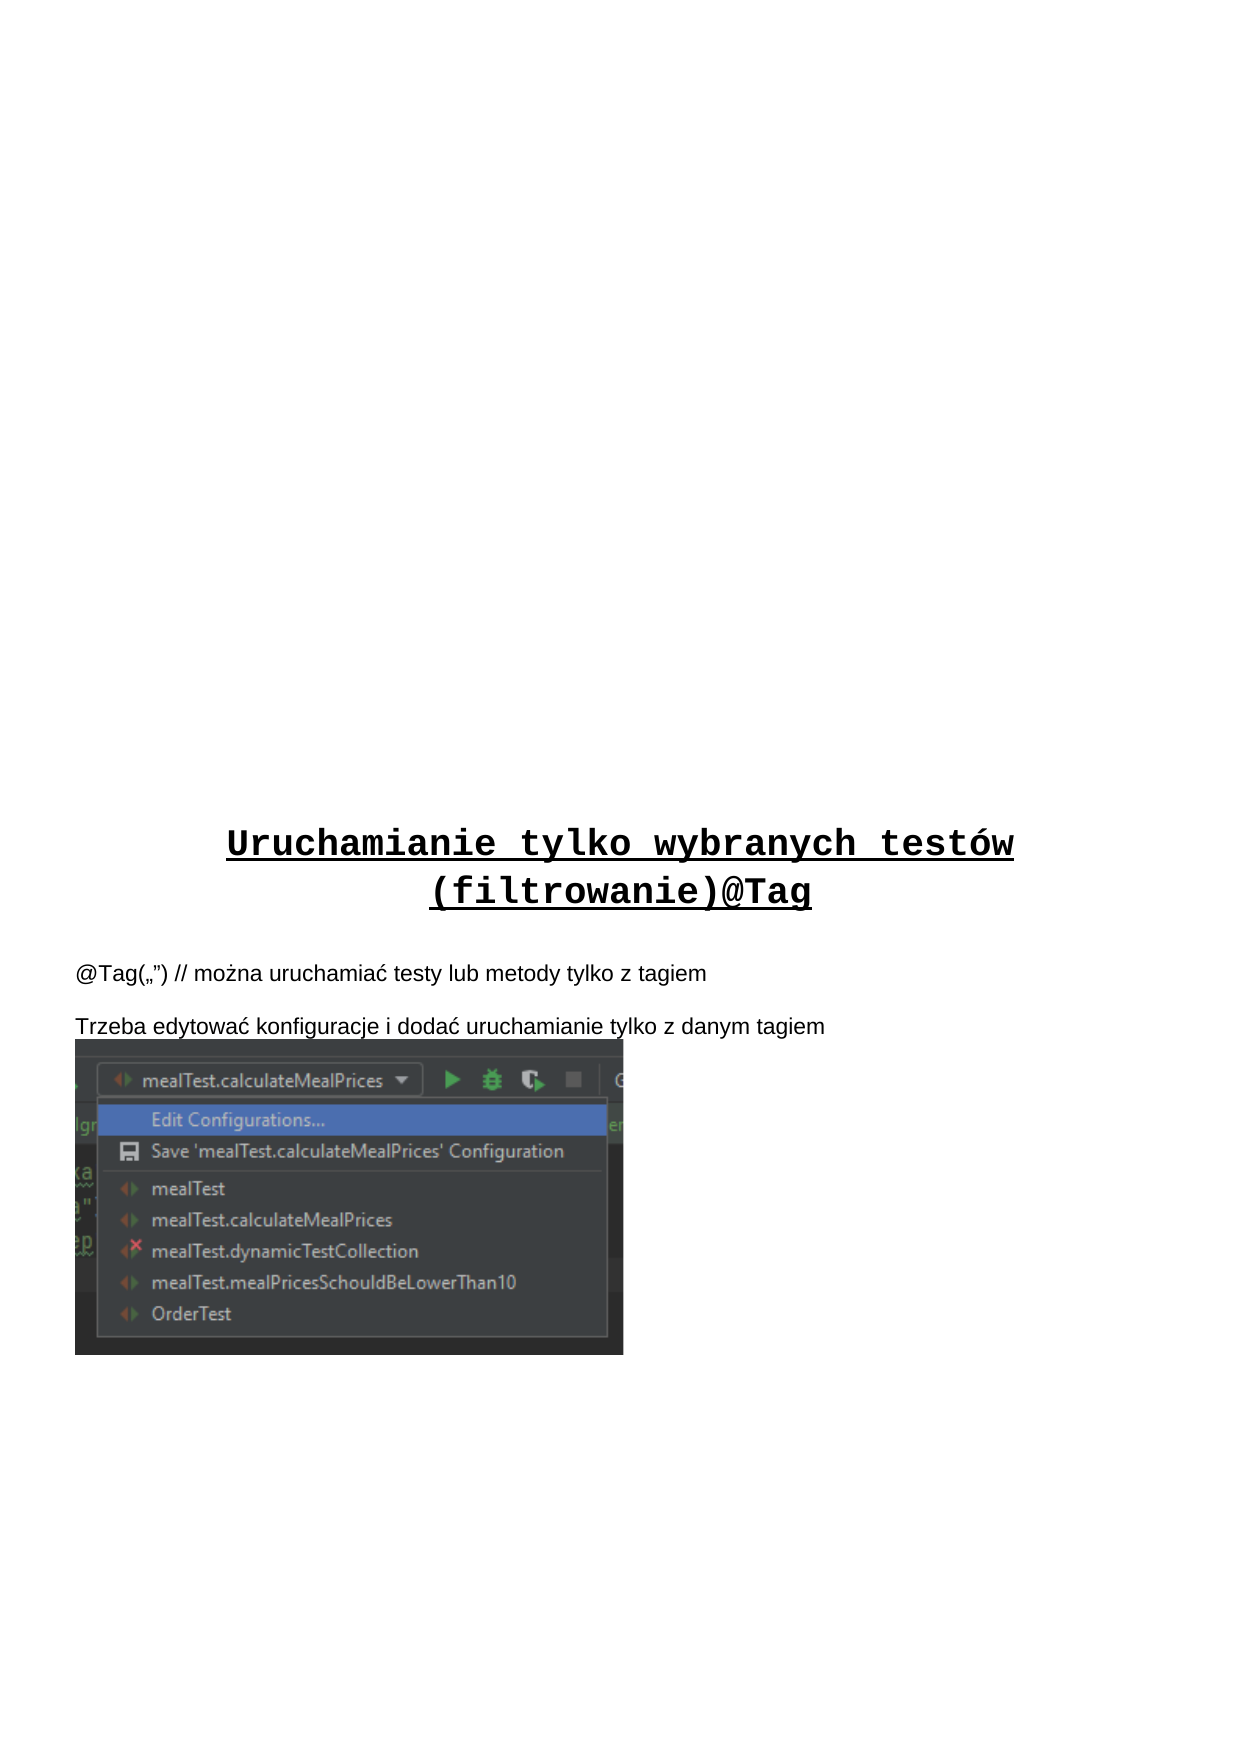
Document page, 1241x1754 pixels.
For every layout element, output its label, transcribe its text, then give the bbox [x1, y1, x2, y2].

text Trzeba edytować konfiguracje i dodać uruchamianie tylko z danym tagiem [75, 1013, 1165, 1039]
text @Tag(„”) // można uruchamiać testy lub metody tylko z tagiem [75, 960, 1165, 987]
text Uruchamianie tylko wybranych testów (filtrowanie)@Tag [75, 824, 1165, 915]
picture [75, 1039, 624, 1355]
